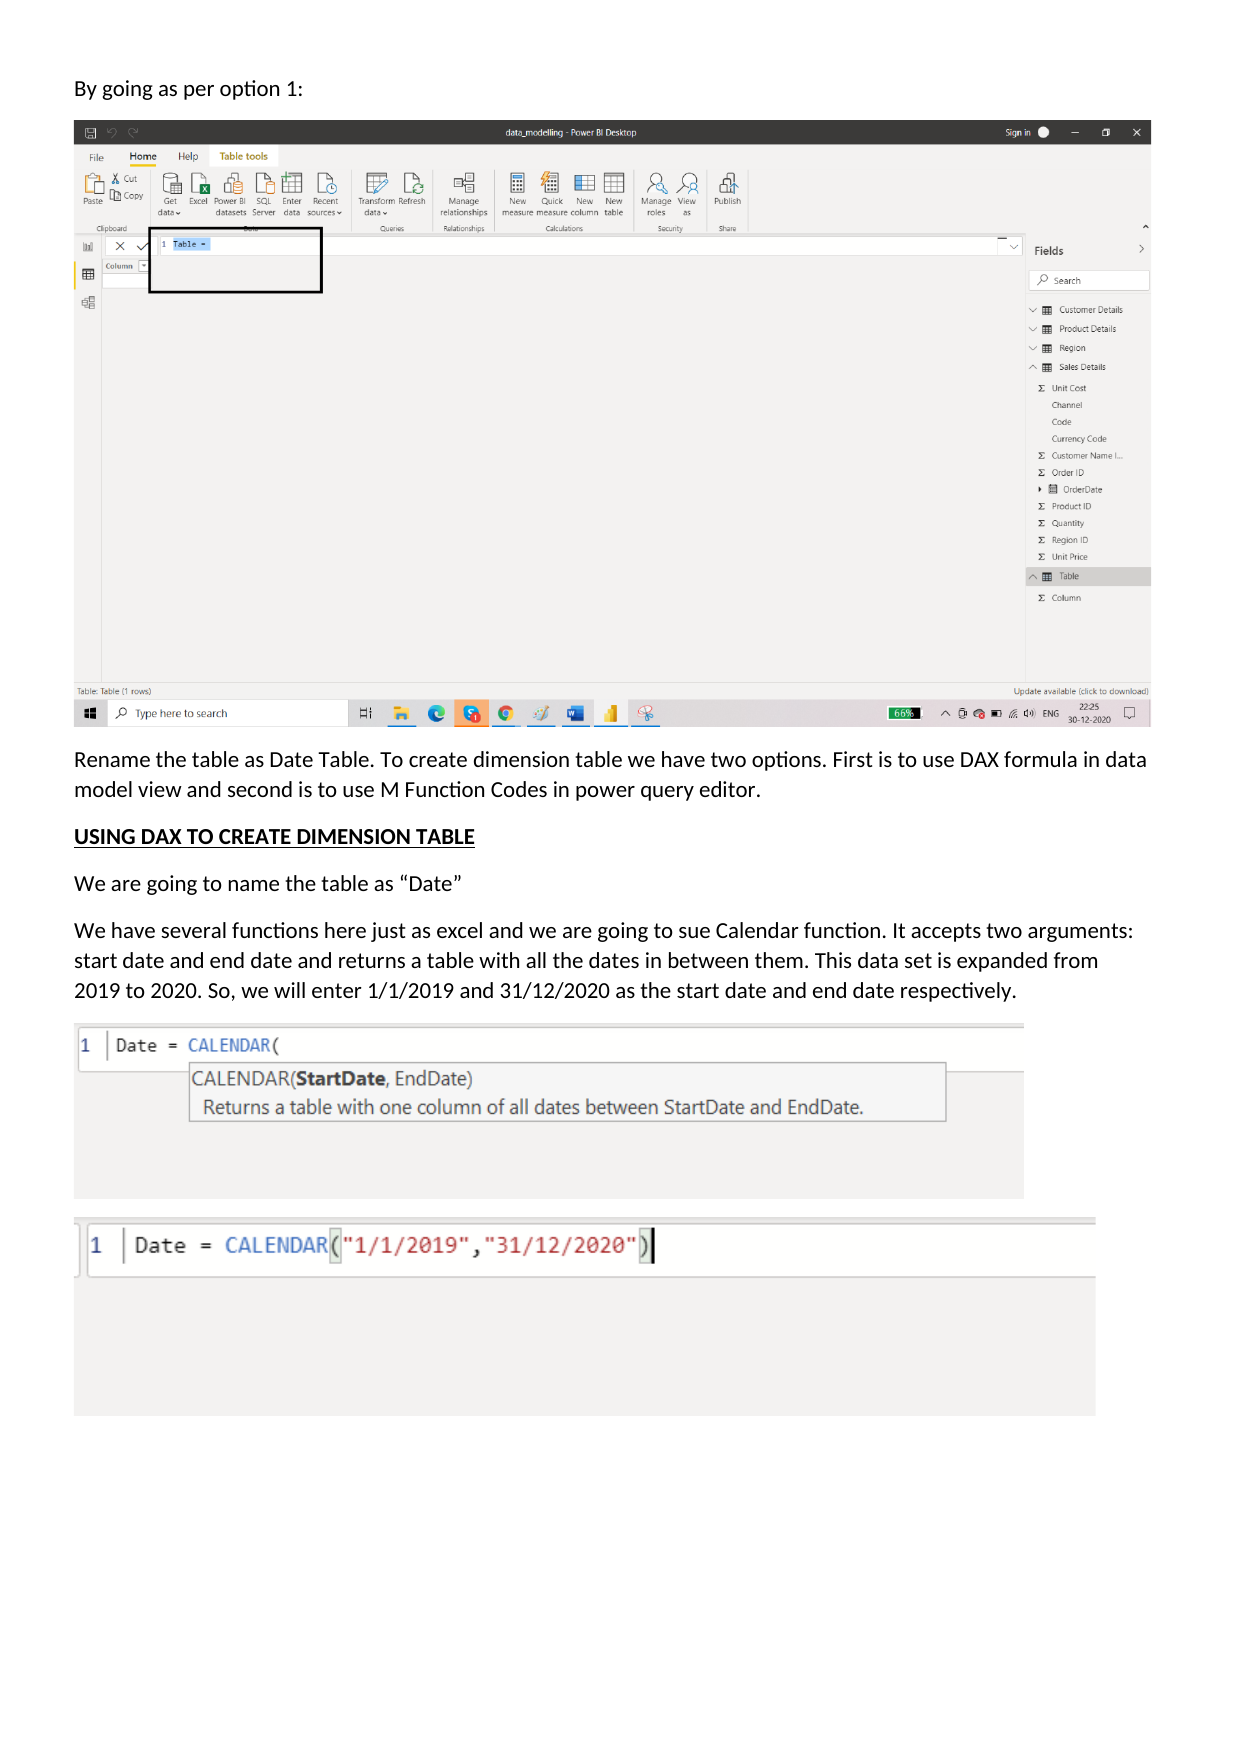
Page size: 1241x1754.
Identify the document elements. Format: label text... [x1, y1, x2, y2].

text Rename the table as Date Table. To create dimension table we have two options. First is to use DAX formula in data model view and second is to use M Function Codes in power query editor. [74, 745, 1152, 803]
picture [73, 1217, 1096, 1416]
text We are going to name the table as “Date” [74, 869, 1152, 897]
text By going as per option 1: [74, 74, 1152, 102]
picture [73, 1023, 1024, 1199]
picture [73, 120, 1152, 727]
text We have several functions here just as excel and we are going to sue Calendar function. It accepts two arguments: start date and end date and returns a table with all the dates in between them. This data set is expanded from 2019 to 2020. So, we will enter 1/1/2019 and 31/12/2020 as the start date and end date respectively. [74, 916, 1152, 1004]
text USING DAX TO CREATE DIMENSION TABLE [74, 822, 1152, 850]
